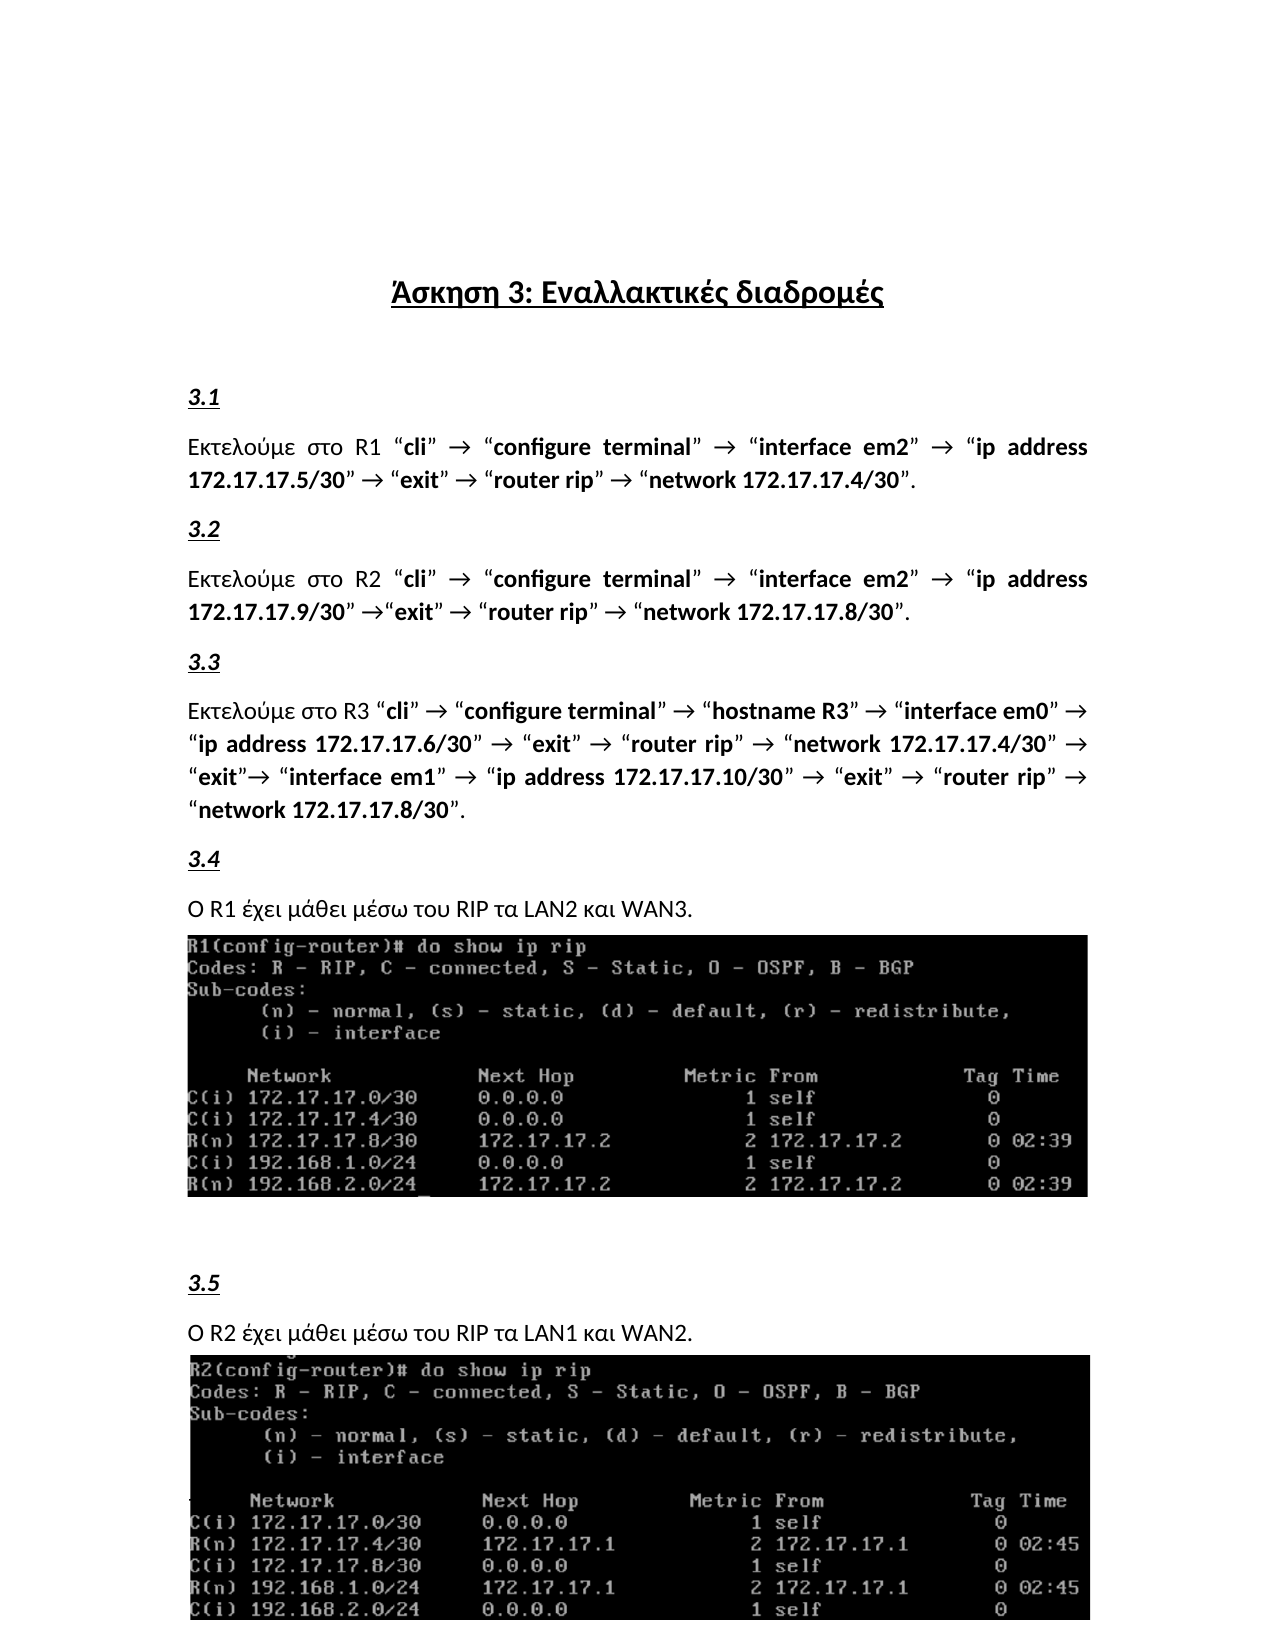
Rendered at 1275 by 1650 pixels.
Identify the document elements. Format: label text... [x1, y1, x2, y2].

text 3.2 [187, 513, 1087, 544]
picture [187, 935, 1088, 1197]
text 3.5 [187, 1267, 1087, 1298]
text Εκτελούμε στο R2 “cli” → “configure terminal” → “interface em2” → “ip address 172.17.17.9/30” →“exit” → “router rip” → “network 172.17.17.8/30”. [187, 563, 1087, 627]
text 3.3 [187, 646, 1087, 676]
text Ο R2 έχει μάθει μέσω του RIP τα LAN1 και WAN2. [187, 1317, 1087, 1348]
picture [190, 1355, 1091, 1620]
text Άσκηση 3: Εναλλακτικές διαδρομές [187, 271, 1087, 312]
text Εκτελούμε στο R1 “cli” → “configure terminal” → “interface em2” → “ip address 172.17.17.5/30” → “exit” → “router rip” → “network 172.17.17.4/30”. [187, 431, 1087, 494]
text O R1 έχει μάθει μέσω του RIP τα LAN2 και WAN3. [187, 893, 1087, 924]
text 3.1 [187, 381, 1087, 412]
text 3.4 [187, 843, 1087, 874]
text Εκτελούμε στο R3 “cli” → “configure terminal” → “hostname R3” → “interface em0” → “ip address 172.17.17.6/30” → “exit” → “router rip” → “network 172.17.17.4/30” → “exit”→ “interface em1” → “ip address 172.17.17.10/30” → “exit” → “router rip” → “network 172.17.17.8/30”. [187, 695, 1087, 824]
